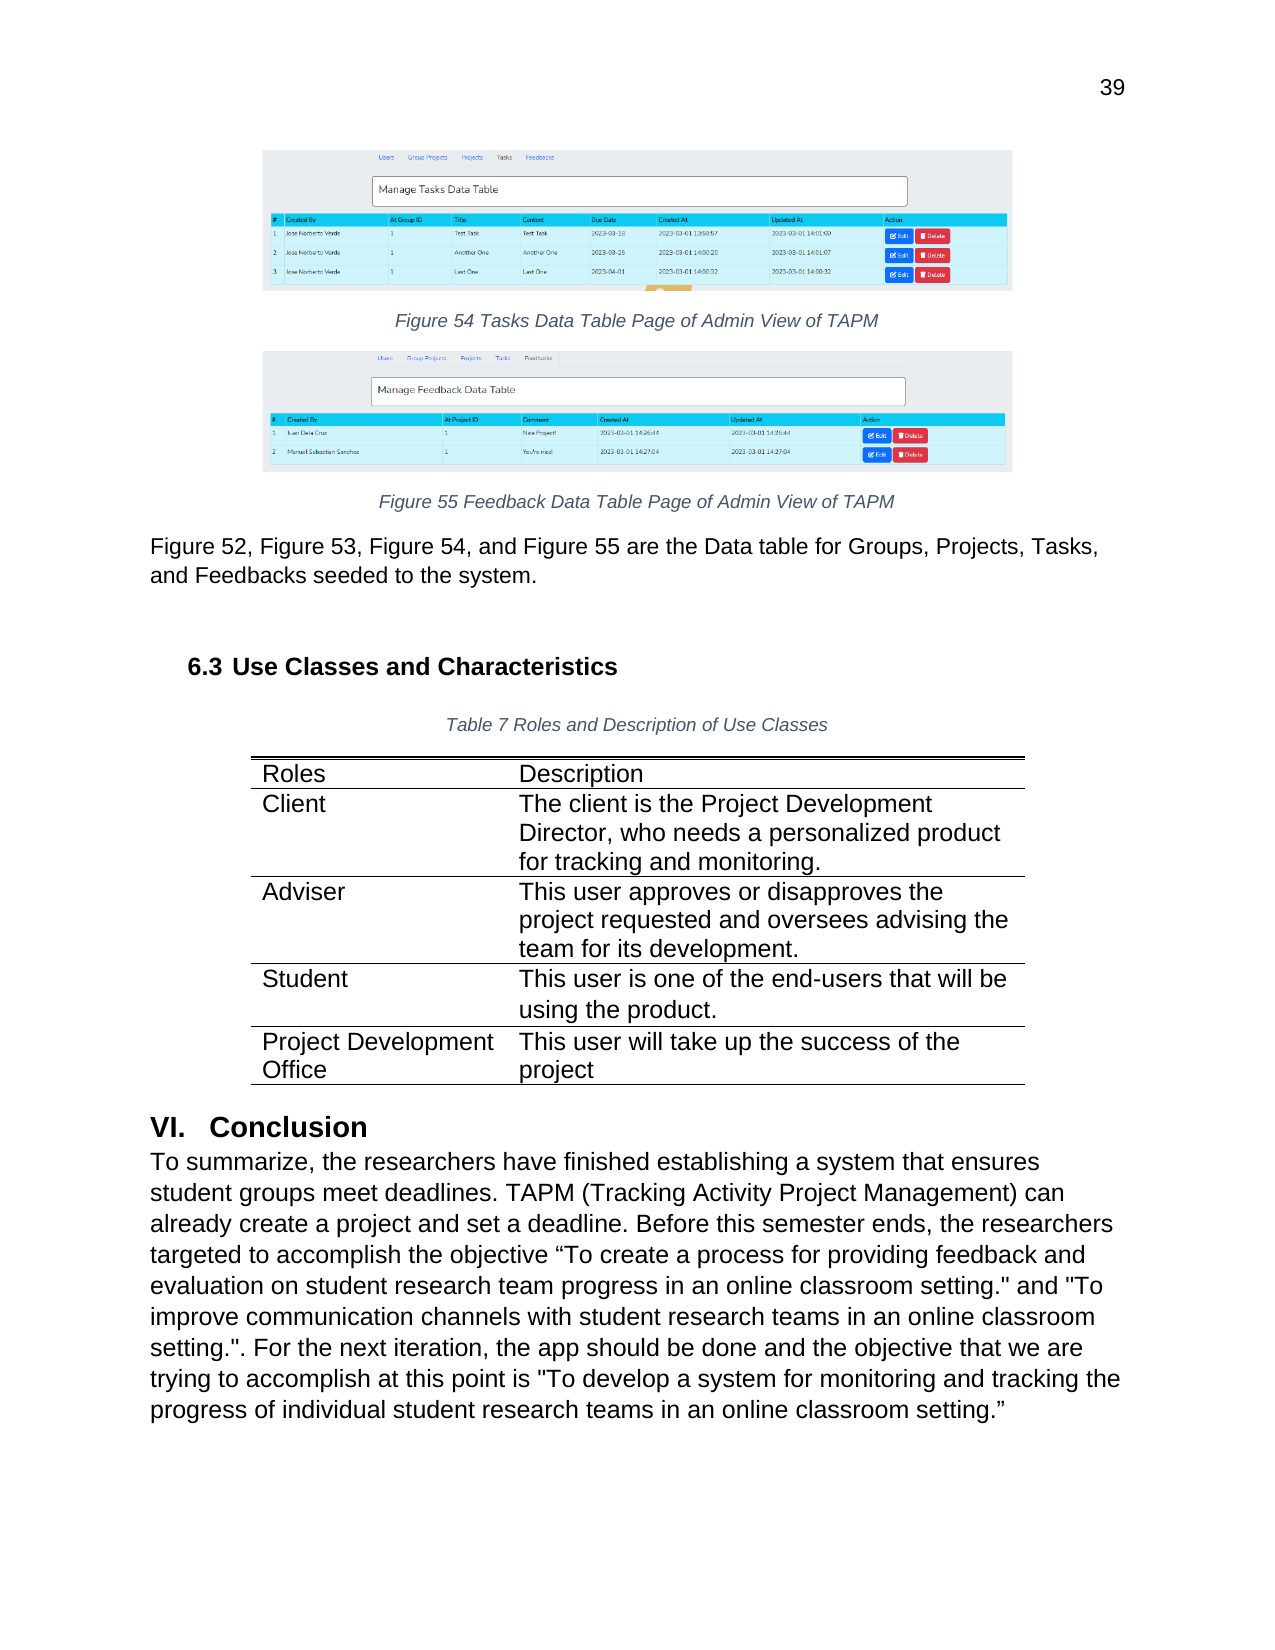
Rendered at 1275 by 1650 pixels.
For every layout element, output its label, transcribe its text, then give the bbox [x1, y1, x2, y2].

subtitle Conclusion [150, 1110, 1125, 1144]
table_header Description [508, 760, 1024, 788]
text Figure 54 Tasks Data Table Page of Admin View of TAPM [150, 309, 1125, 331]
text Table 7 Roles and Description of Use Classes [150, 714, 1125, 736]
subtitle Use Classes and Characteristics [187, 652, 1125, 712]
table_cell Adviser [251, 877, 507, 963]
table_cell This user approves or disapproves the project requested and oversees advising the team for its development. [508, 877, 1024, 963]
text To summarize, the researchers have finished establishing a system that ensures student groups meet deadlines. TAPM (Tracking Activity Project Management) can already create a project and set a deadline. Before this semester ends, the researchers targeted to accomplish the objective “To create a process for providing feedback and evaluation on student research team progress in an online classroom setting." and "To improve communication channels with student research teams in an online classroom setting.". For the next iteration, the app should be done and the objective that we are trying to accomplish at this point is "To develop a system for monitoring and tracking the progress of individual student research teams in an online classroom setting.” [150, 1146, 1125, 1423]
table_cell The client is the Project Development Director, who needs a personalized product for tracking and monitoring. [508, 789, 1024, 876]
table_cell This user is one of the end-users that will be using the product. [508, 964, 1024, 1026]
table_cell Project Development Office [251, 1027, 507, 1084]
table_cell Student [251, 964, 507, 1026]
table_header Roles [251, 760, 507, 788]
text Figure 52, Figure 53, Figure 54, and Figure 55 are the Data table for Groups, Projects, Tasks, and Feedbacks seeded to the system. [150, 533, 1125, 588]
picture [262, 351, 1013, 472]
text Figure 55 Feedback Data Table Page of Admin View of TAPM [150, 491, 1125, 512]
table_cell This user will take up the success of the project [508, 1027, 1024, 1084]
picture [262, 150, 1013, 291]
table_cell Client [251, 789, 507, 876]
